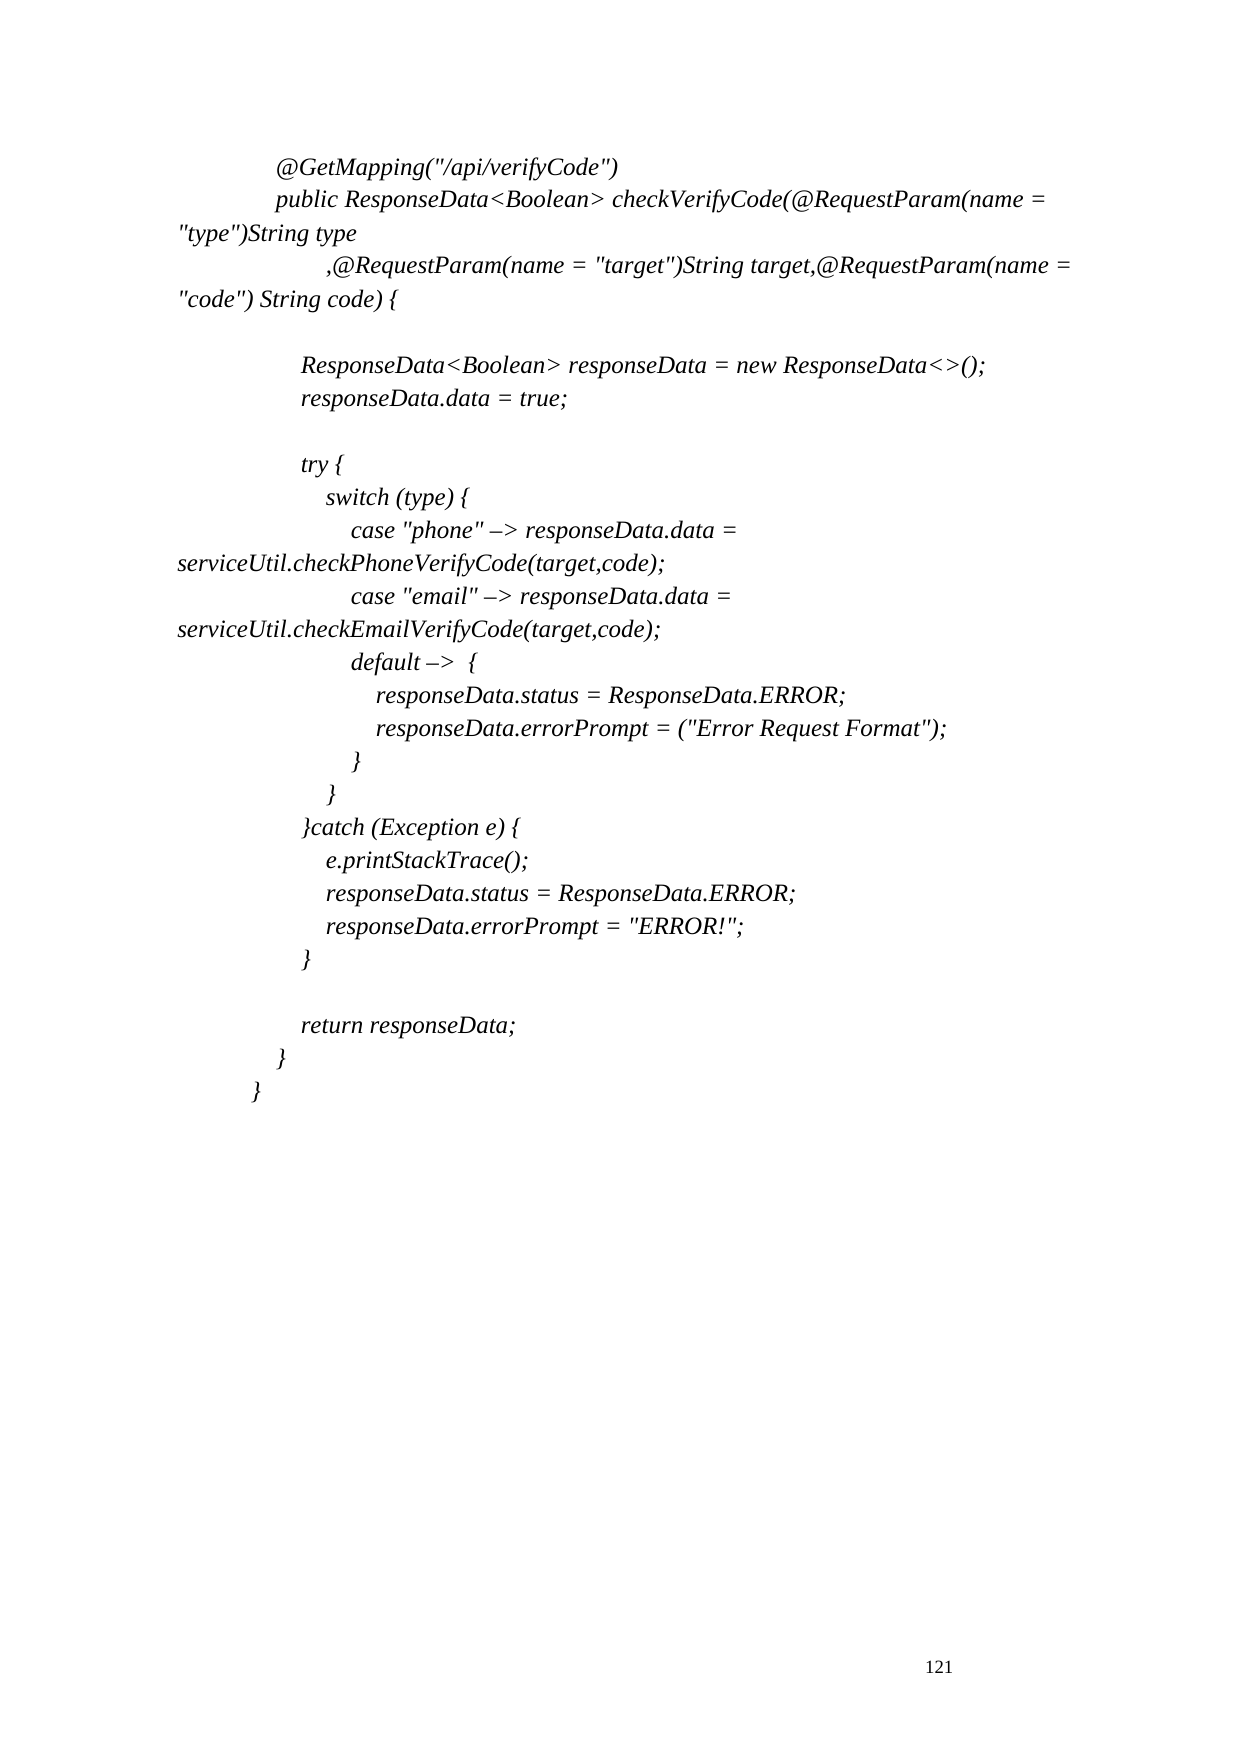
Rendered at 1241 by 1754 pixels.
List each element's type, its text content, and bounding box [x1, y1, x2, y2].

text responseData.errorPrompt = ("Error Request Format"); [177, 713, 1152, 742]
text ResponseData<Boolean> responseData = new ResponseData<>(); [177, 350, 1152, 378]
text responseData.status = ResponseData.ERROR; [177, 680, 1152, 709]
text responseData.data = true; [177, 383, 1152, 411]
text default –> { [177, 647, 1152, 676]
text responseData.status = ResponseData.ERROR; [177, 878, 1152, 907]
text } [177, 746, 1152, 775]
text }catch (Exception e) { [177, 812, 1152, 841]
text @GetMapping("/api/verifyCode") [177, 152, 1152, 180]
text return responseData; [177, 1010, 1152, 1039]
text case "phone" –> responseData.data = serviceUtil.checkPhoneVerifyCode(target,code); [177, 515, 1152, 577]
text switch (type) { [177, 482, 1152, 511]
text responseData.errorPrompt = "ERROR!"; [177, 911, 1152, 940]
text } [177, 1076, 1152, 1105]
text public ResponseData<Boolean> checkVerifyCode(@RequestParam(name = "type")String type [177, 184, 1152, 246]
text try { [177, 449, 1152, 477]
text } [177, 944, 1152, 973]
text case "email" –> responseData.data = serviceUtil.checkEmailVerifyCode(target,code); [177, 581, 1152, 643]
text ,@RequestParam(name = "target")String target,@RequestParam(name = "code") String code) { [177, 251, 1152, 312]
text } [177, 779, 1152, 808]
text } [177, 1043, 1152, 1072]
text e.printStackTrace(); [177, 845, 1152, 874]
